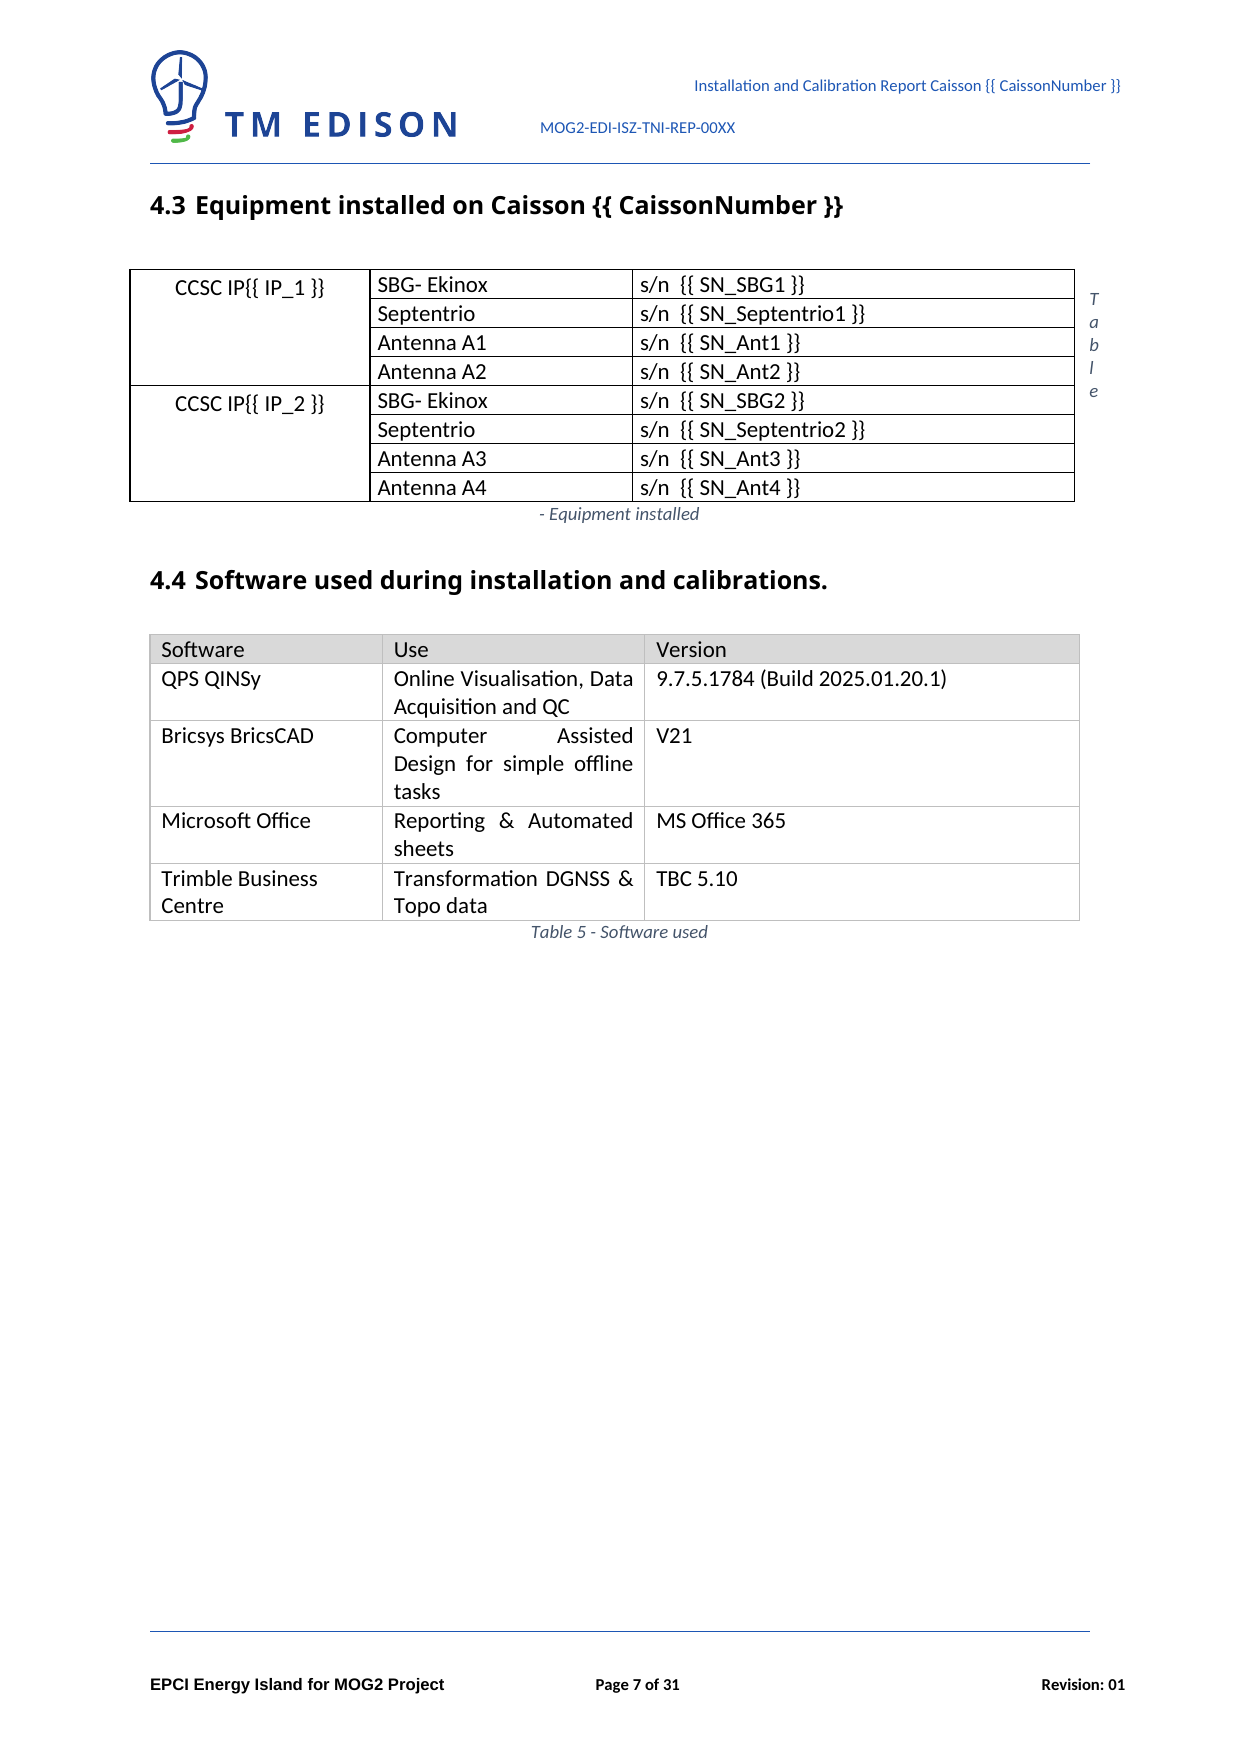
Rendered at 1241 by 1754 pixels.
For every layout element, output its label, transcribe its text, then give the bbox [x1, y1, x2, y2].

table_cell Transformation DGNSS & Topo data [383, 864, 644, 920]
text Table 5 - Software used [150, 921, 1090, 944]
subtitle Equipment installed on Caisson {{ CaissonNumber }} [150, 187, 1090, 222]
table_cell Trimble Business Centre [151, 864, 382, 920]
table_cell Microsoft Office [151, 807, 382, 863]
table_cell Antenna A1 [371, 328, 632, 356]
table_cell SBG- Ekinox [371, 386, 632, 414]
table_cell Septentrio [371, 415, 632, 443]
table_cell Antenna A2 [371, 357, 632, 385]
table_cell s/n {{ SN_Ant3 }} [633, 444, 1074, 472]
text Table 4 - Equipment installed [150, 287, 1090, 525]
table_cell Computer Assisted Design for simple offline tasks [383, 721, 644, 806]
table_cell s/n {{ SN_Septentrio2 }} [633, 415, 1074, 443]
table_cell Antenna A4 [371, 473, 632, 501]
table_header Software [151, 635, 382, 663]
table_cell V21 [645, 721, 1079, 806]
table_cell TBC 5.10 [645, 864, 1079, 920]
table_header SBG- Ekinox [371, 270, 632, 298]
table_cell Online Visualisation, Data Acquisition and QC [383, 664, 644, 720]
table_cell QPS QINSy [151, 664, 382, 720]
table_cell s/n {{ SN_Ant2 }} [633, 357, 1074, 385]
table_cell 9.7.5.1784 (Build 2025.01.20.1) [645, 664, 1079, 720]
table_cell Bricsys BricsCAD [151, 721, 382, 806]
table_header Version [645, 635, 1079, 663]
table_header s/n {{ SN_SBG1 }} [633, 270, 1074, 298]
table_cell Septentrio [371, 299, 632, 327]
table_cell Reporting & Automated sheets [383, 807, 644, 863]
table_cell s/n {{ SN_Ant4 }} [633, 473, 1074, 501]
picture [151, 50, 464, 149]
subtitle Software used during installation and calibrations. [150, 563, 1090, 597]
table_cell s/n {{ SN_Ant1 }} [633, 328, 1074, 356]
table_cell MS Office 365 [645, 807, 1079, 863]
table_header Use [383, 635, 644, 663]
table_cell Antenna A3 [371, 444, 632, 472]
table_cell s/n {{ SN_SBG2 }} [633, 386, 1074, 414]
table_cell s/n {{ SN_Septentrio1 }} [633, 299, 1074, 327]
table_header CCSC IP{{ IP_1 }} [131, 270, 369, 385]
table_cell CCSC IP{{ IP_2 }} [131, 386, 369, 501]
